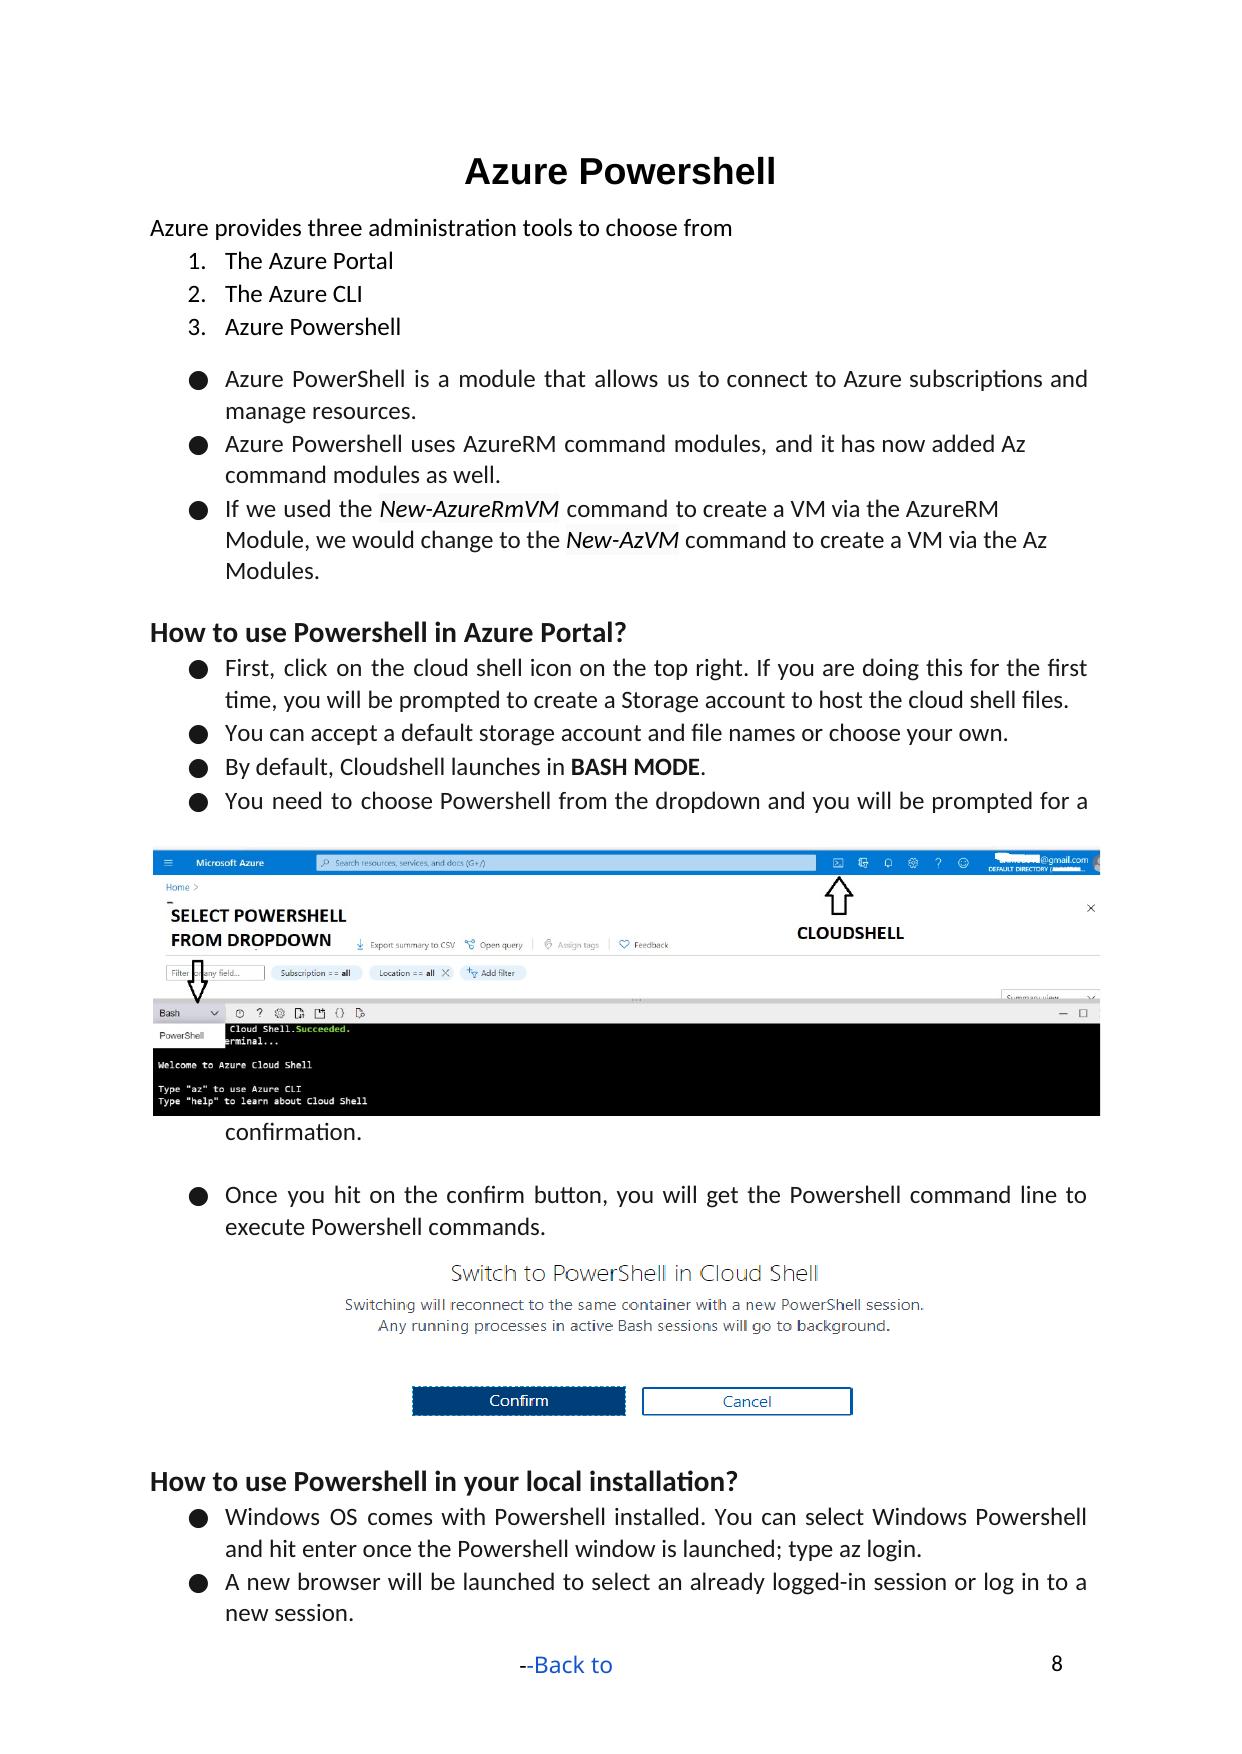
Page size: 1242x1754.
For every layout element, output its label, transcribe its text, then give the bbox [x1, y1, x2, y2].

list A new browser will be launched to select an already logged-in session or log in to a new session. [187, 1563, 1089, 1628]
text Azure provides three administration tools to choose from [150, 213, 1173, 243]
list You can accept a default storage account and file names or choose your own. [187, 715, 1173, 749]
list By default, Cloudshell launches in BASH MODE. [187, 749, 1173, 783]
picture [345, 1265, 924, 1416]
list Windows OS comes with Powershell installed. You can select Windows Powershell and hit enter once the Powershell window is launched; type az login. [187, 1499, 1089, 1563]
subtitle Azure Powershell [181, 149, 1059, 192]
list You need to choose Powershell from the dropdown and you will be prompted for a confirmation. [187, 1116, 1089, 1147]
list You need to choose Powershell from the dropdown and you will be prompted for a confirmation. [187, 783, 1089, 846]
list If we used the New-AzureRmVM command to create a VM via the AzureRM Module, we would change to the New-AzVM command to create a VM via the Az Modules. [187, 490, 1090, 585]
picture [153, 846, 1101, 1116]
list First, click on the cloud shell icon on the top right. If you are doing this for the first time, you will be prompted to create a Storage account to host the cloud shell files. [187, 650, 1089, 715]
list Azure PowerShell is a module that allows us to connect to Azure subscriptions and manage resources. [187, 361, 1090, 426]
subtitle How to use Powershell in Azure Portal? [150, 614, 1173, 650]
list The Azure Portal [187, 246, 1173, 276]
list Azure Powershell [187, 311, 1173, 342]
list The Azure CLI [187, 278, 1173, 309]
list Once you hit on the confirm button, you will get the Powershell command line to execute Powershell commands. [187, 1177, 1090, 1242]
list Azure Powershell uses AzureRM command modules, and it has now added Az command modules as well. [187, 426, 1089, 490]
subtitle How to use Powershell in your local installation? [150, 1463, 1173, 1499]
